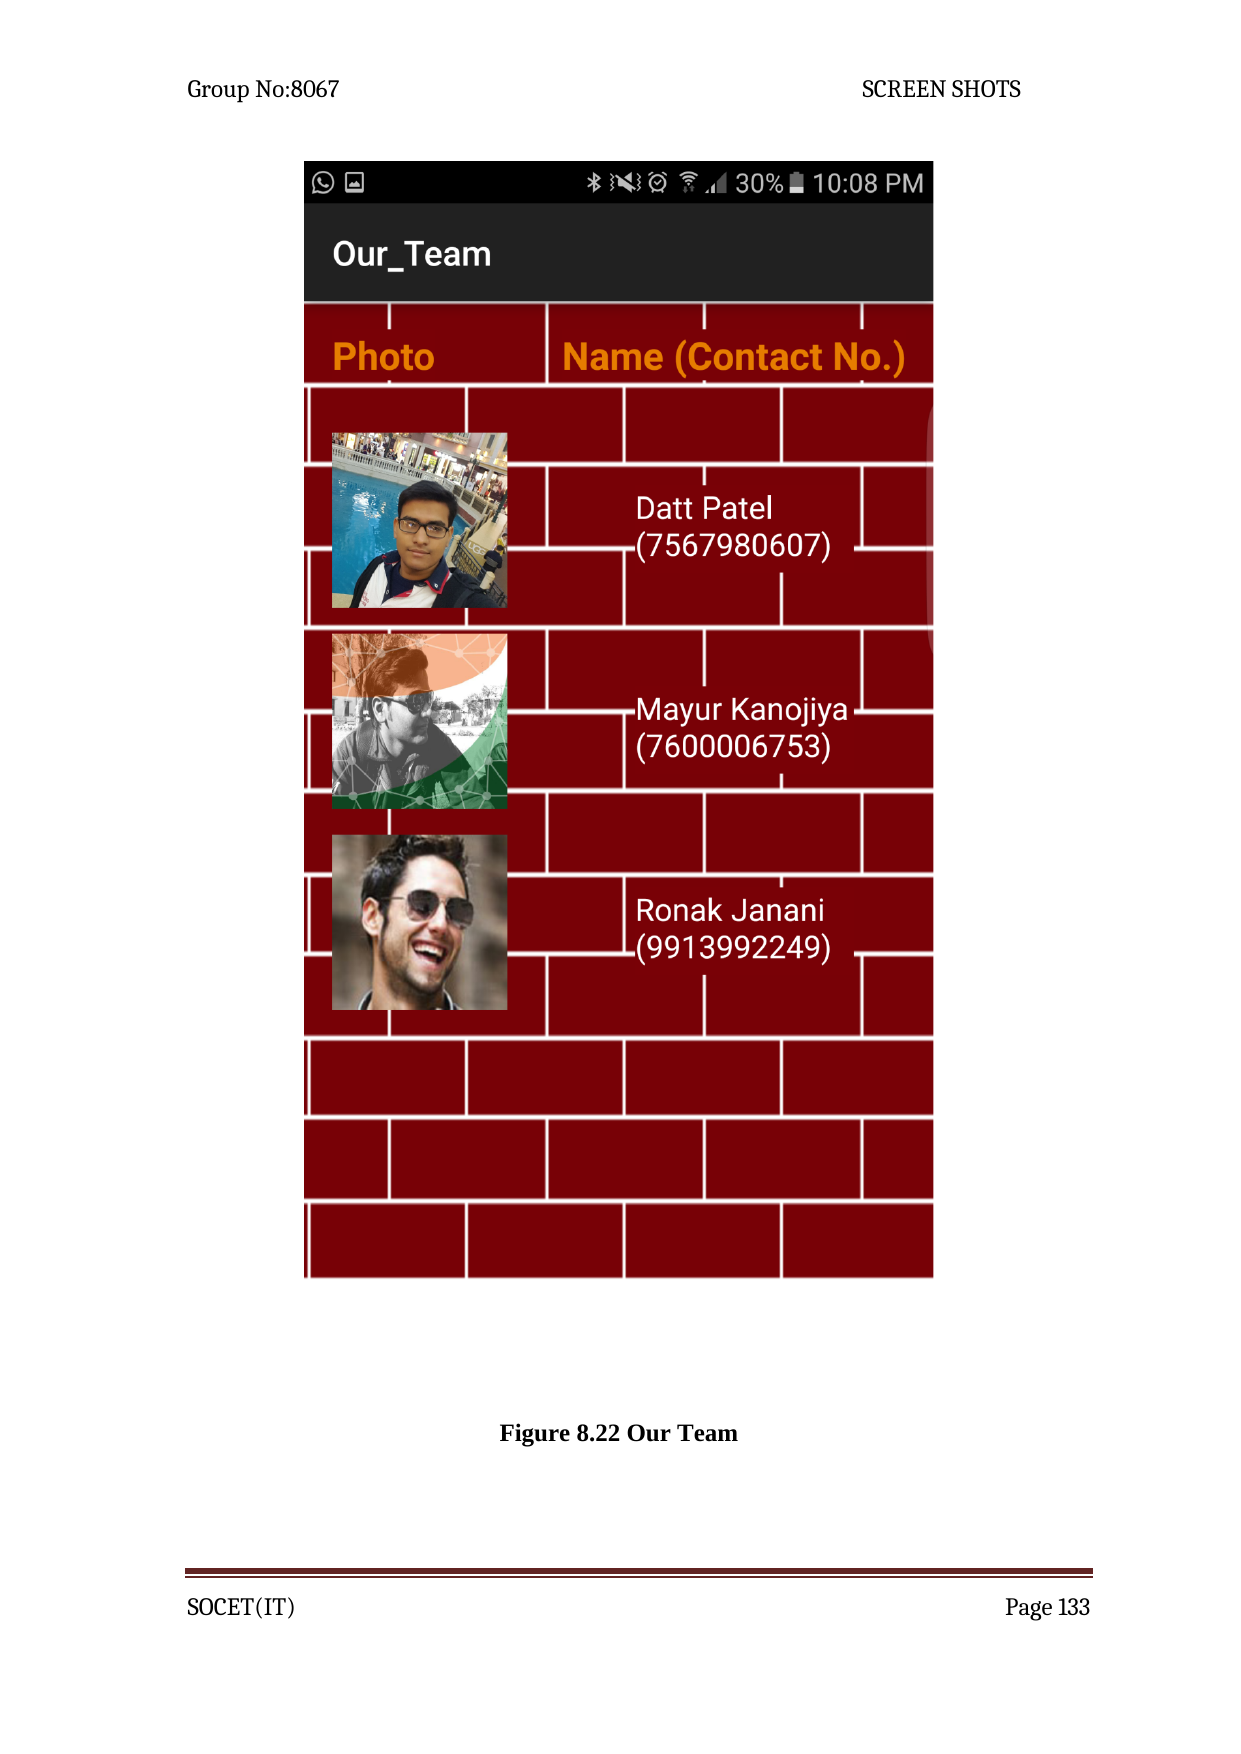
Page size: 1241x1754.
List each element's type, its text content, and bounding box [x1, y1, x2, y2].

text Figure 8.22 Our Team [187, 1418, 1050, 1447]
picture [304, 161, 934, 1280]
